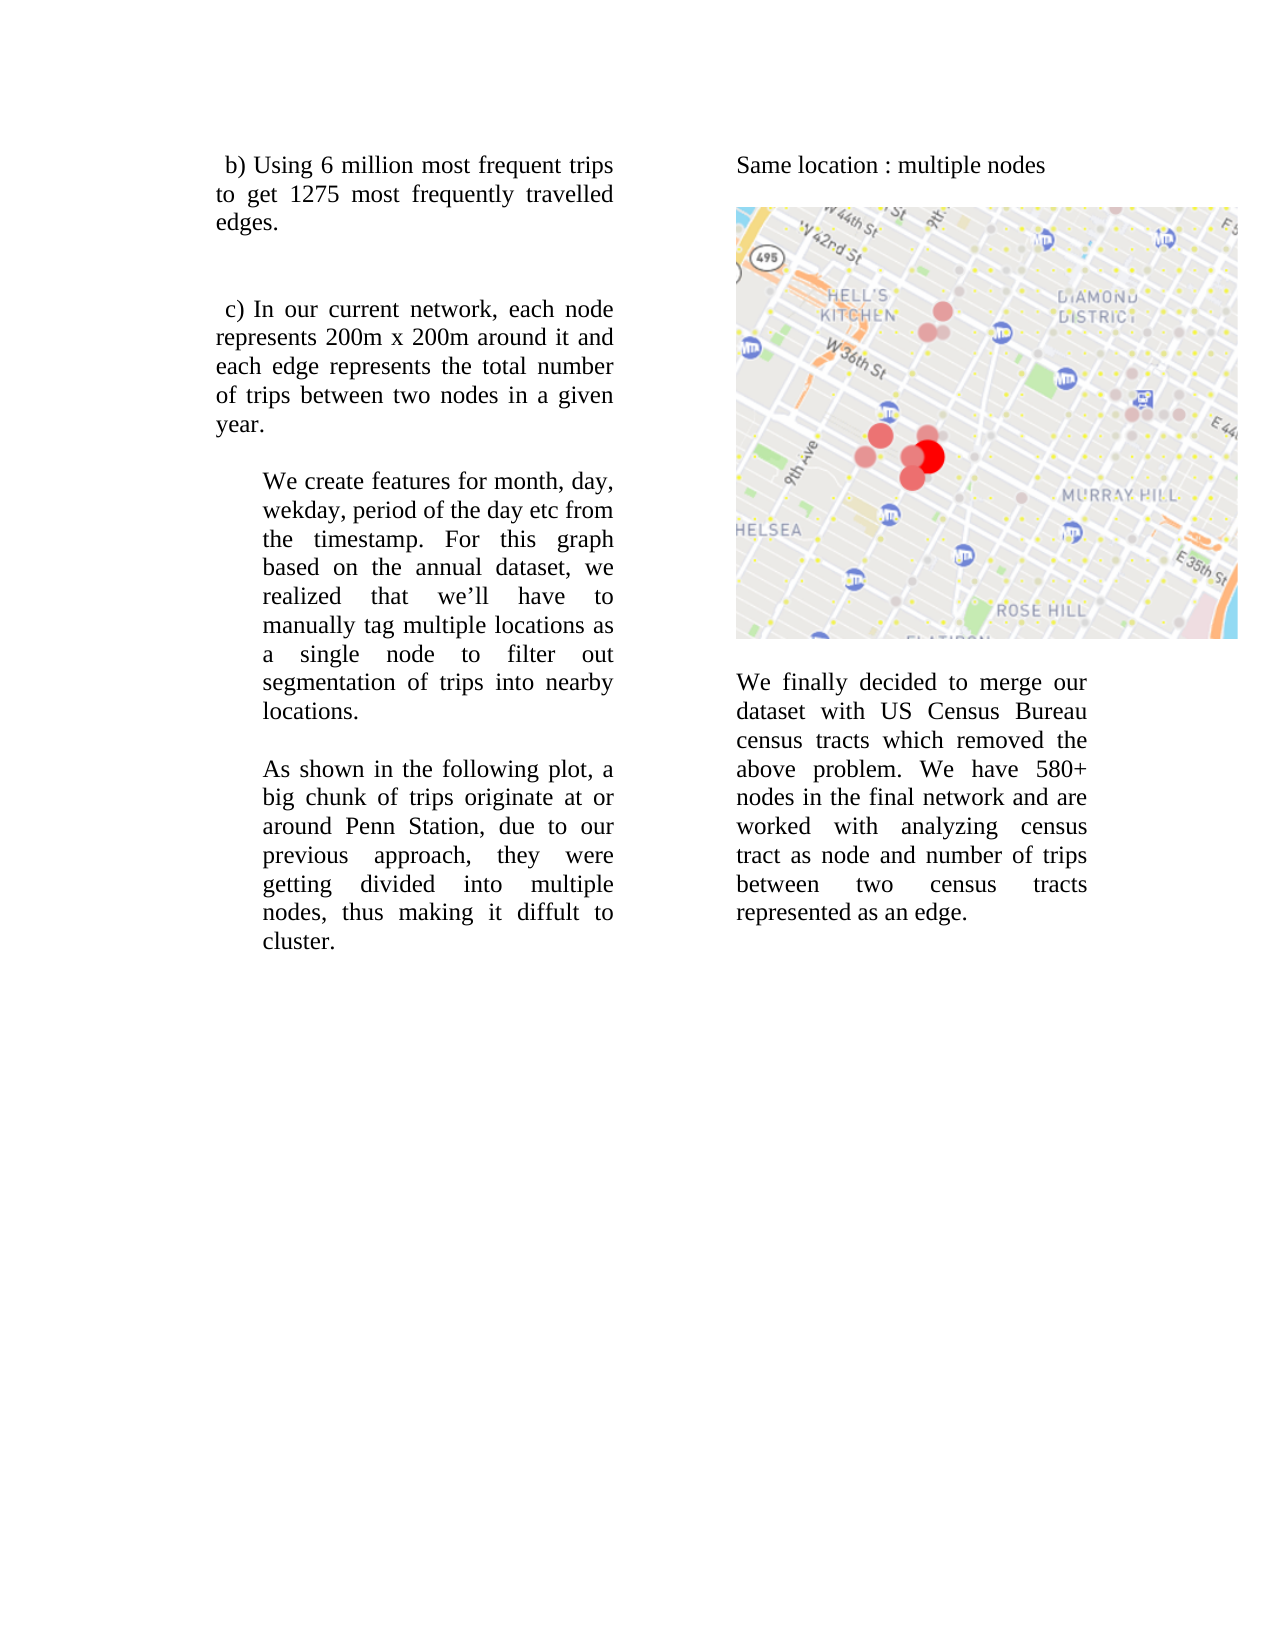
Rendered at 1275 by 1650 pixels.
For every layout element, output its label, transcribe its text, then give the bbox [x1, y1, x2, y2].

list In our current network, each node represents 200m x 200m around it and each edge represents the total number of trips between two nodes in a given year. [216, 294, 614, 437]
text We finally decided to merge our dataset with US Census Bureau census tracts which removed the above problem. We have 580+ nodes in the final network and are worked with analyzing census tract as node and number of trips between two census tracts represented as an edge. [736, 667, 1087, 926]
list Using 6 million most frequent trips to get 1275 most frequently travelled edges. [216, 150, 614, 236]
text We create features for month, day, wekday, period of the day etc from the timestamp. For this graph based on the annual dataset, we realized that we’ll have to manually tag multiple locations as a single node to filter out segmentation of trips into nearby locations. [262, 466, 614, 725]
picture [736, 207, 1238, 639]
text Same location : multiple nodes [736, 150, 1087, 179]
text As shown in the following plot, a big chunk of trips originate at or around Penn Station, due to our previous approach, they were getting divided into multiple nodes, thus making it diffult to cluster. [262, 754, 614, 955]
